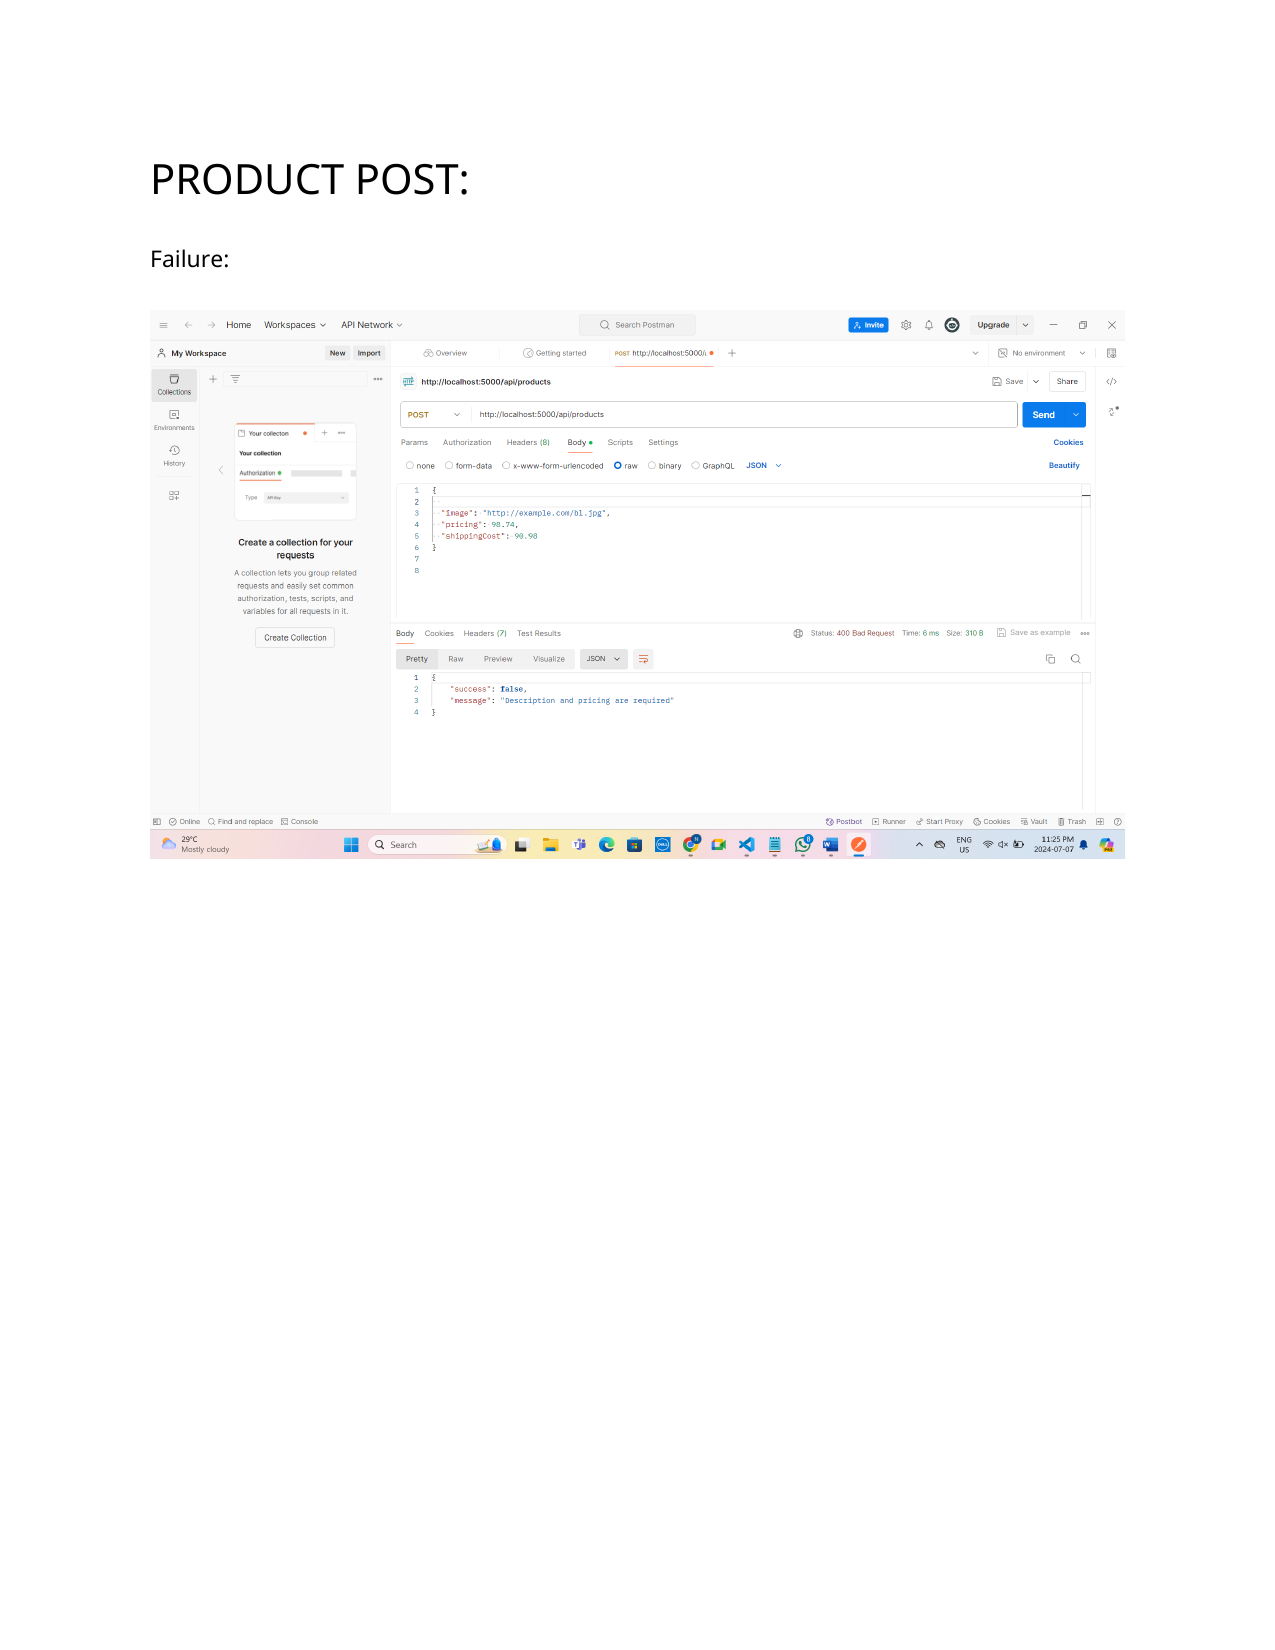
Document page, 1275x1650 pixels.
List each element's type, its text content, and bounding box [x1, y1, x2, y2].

picture [150, 310, 1125, 859]
text PRODUCT POST: Failure: [150, 150, 1125, 310]
